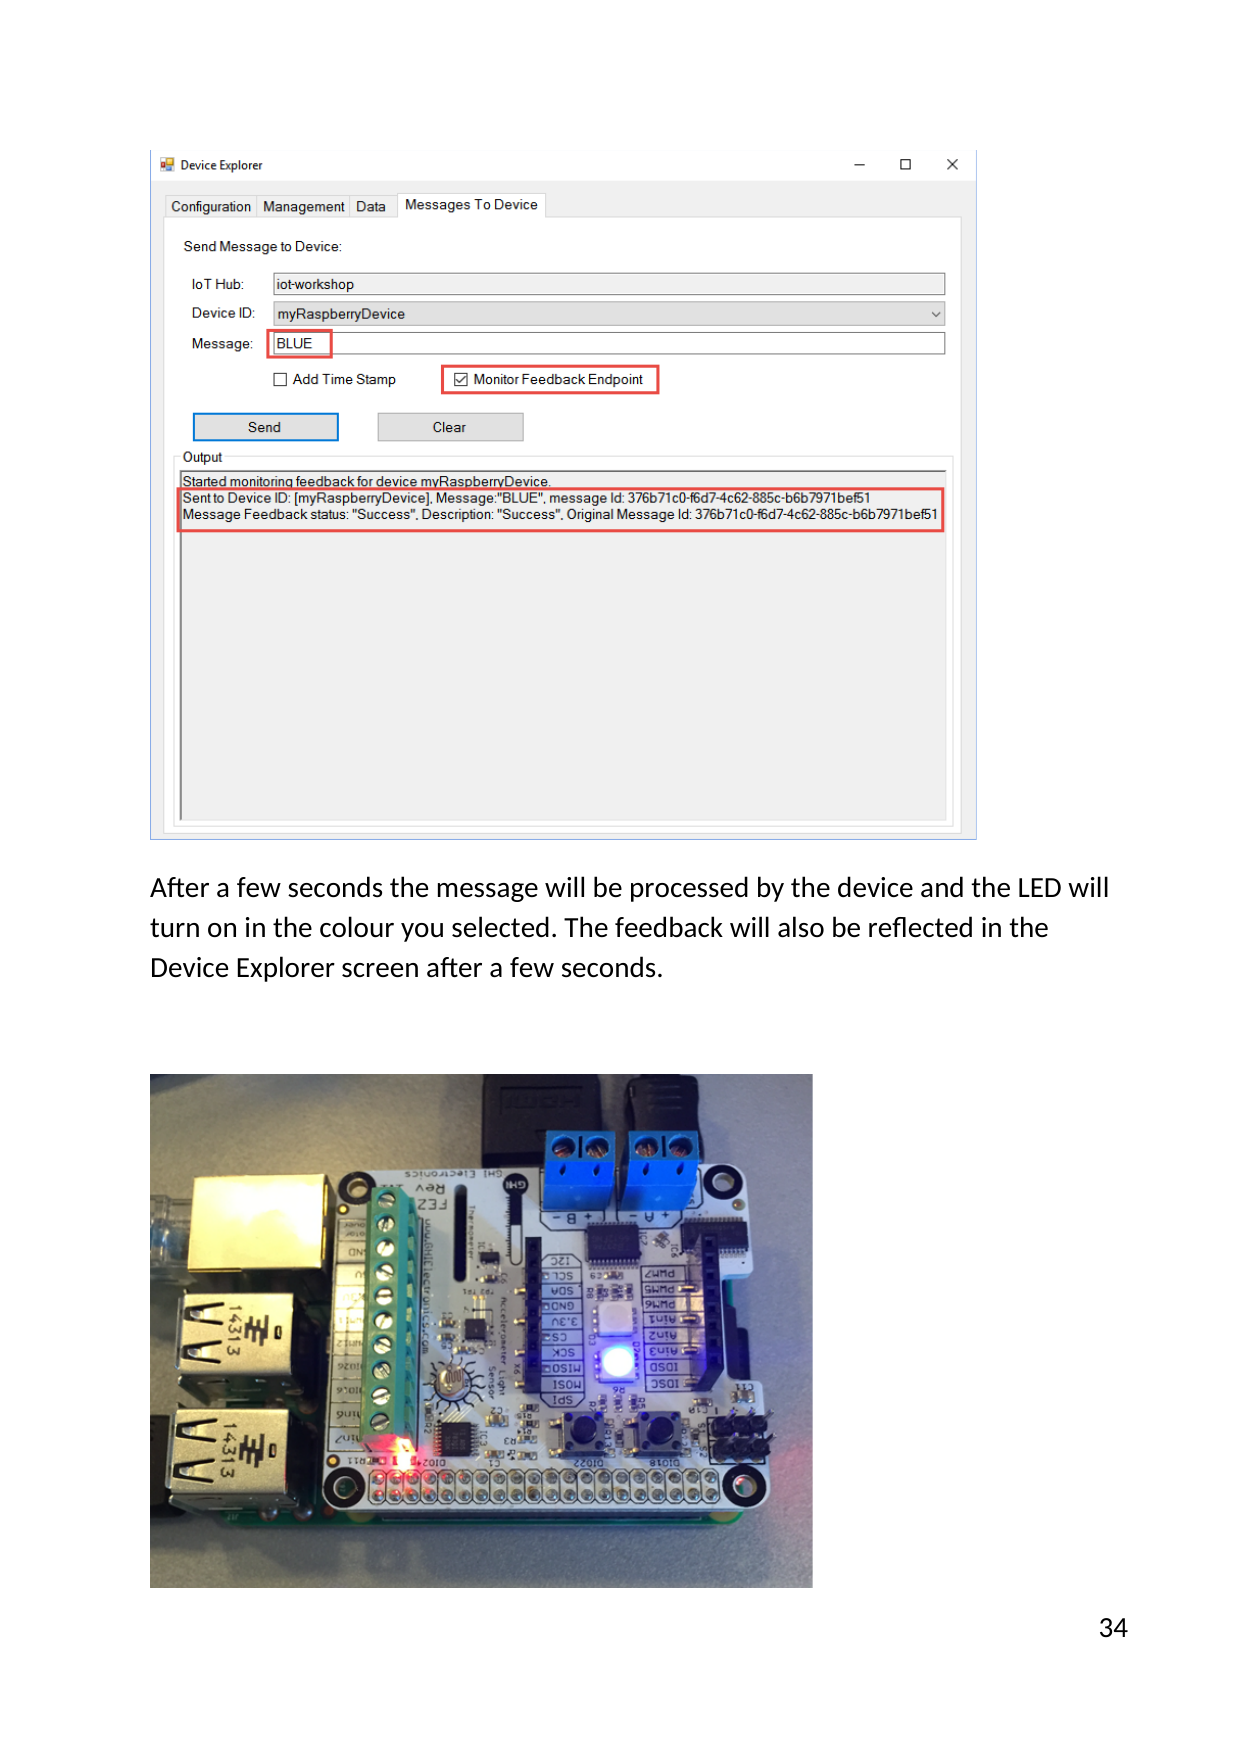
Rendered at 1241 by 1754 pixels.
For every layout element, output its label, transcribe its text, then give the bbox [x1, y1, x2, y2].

text After a few seconds the message will be processed by the device and the LED will turn on in the colour you selected. The feedback will also be reflected in the Device Explorer screen after a few seconds. [150, 865, 1128, 985]
picture [150, 150, 977, 840]
picture [150, 1074, 813, 1588]
